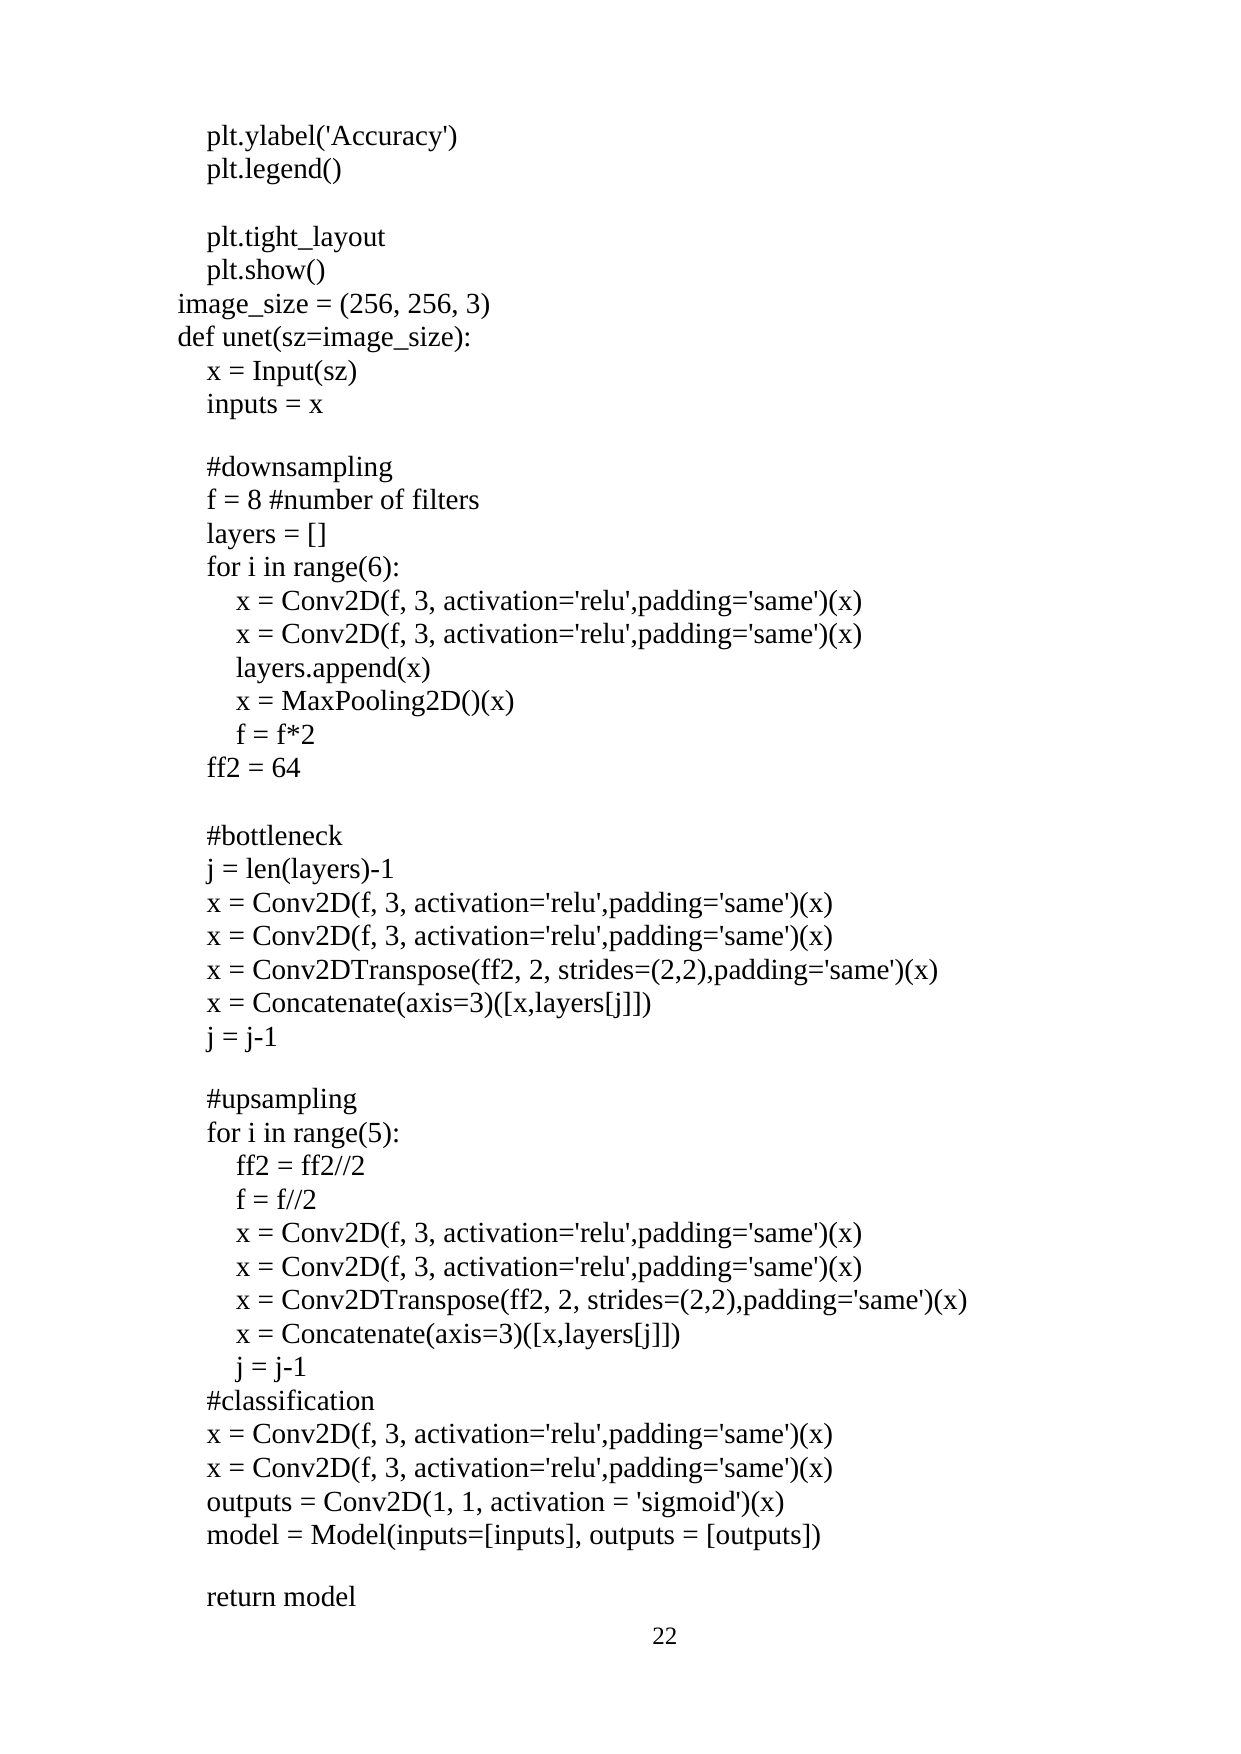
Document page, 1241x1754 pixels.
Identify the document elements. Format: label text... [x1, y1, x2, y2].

text x = Conv2D(f, 3, activation='relu',padding='same')(x) [177, 1249, 1152, 1282]
text inputs = x [177, 386, 1152, 420]
text plt.ylabel('Accuracy') [177, 118, 1152, 152]
text #downsampling [177, 449, 1152, 482]
text x = MaxPooling2D()(x) [177, 683, 1152, 717]
text x = Conv2D(f, 3, activation='relu',padding='same')(x) [177, 1450, 1152, 1484]
text x = Conv2D(f, 3, activation='relu',padding='same')(x) [177, 616, 1152, 650]
text f = f*2 [177, 717, 1152, 751]
text return model [177, 1579, 1152, 1613]
text x = Concatenate(axis=3)([x,layers[j]]) [177, 985, 1152, 1019]
text #classification [177, 1383, 1152, 1417]
text image_size = (256, 256, 3) [177, 286, 1152, 319]
text j = len(layers)-1 [177, 851, 1152, 885]
text x = Conv2DTranspose(ff2, 2, strides=(2,2),padding='same')(x) [177, 1282, 1152, 1316]
text x = Conv2D(f, 3, activation='relu',padding='same')(x) [177, 1417, 1152, 1450]
text f = 8 #number of filters [177, 482, 1152, 516]
text x = Input(sz) [177, 353, 1152, 386]
text j = j-1 [177, 1349, 1152, 1383]
text plt.tight_layout [177, 219, 1152, 252]
text for i in range(6): [177, 549, 1152, 583]
text outputs = Conv2D(1, 1, activation = 'sigmoid')(x) [177, 1484, 1152, 1517]
text x = Conv2D(f, 3, activation='relu',padding='same')(x) [177, 885, 1152, 918]
text #bottleneck [177, 818, 1152, 851]
text j = j-1 [177, 1019, 1152, 1052]
text layers = [] [177, 516, 1152, 549]
text #upsampling [177, 1081, 1152, 1115]
text layers.append(x) [177, 650, 1152, 683]
text x = Concatenate(axis=3)([x,layers[j]]) [177, 1316, 1152, 1349]
text ff2 = 64 [177, 751, 1152, 784]
text model = Model(inputs=[inputs], outputs = [outputs]) [177, 1517, 1152, 1551]
text x = Conv2D(f, 3, activation='relu',padding='same')(x) [177, 583, 1152, 616]
text for i in range(5): [177, 1115, 1152, 1148]
text plt.legend() [177, 152, 1152, 185]
text x = Conv2D(f, 3, activation='relu',padding='same')(x) [177, 918, 1152, 952]
text x = Conv2D(f, 3, activation='relu',padding='same')(x) [177, 1215, 1152, 1249]
text f = f//2 [177, 1182, 1152, 1215]
text x = Conv2DTranspose(ff2, 2, strides=(2,2),padding='same')(x) [177, 952, 1152, 985]
text ff2 = ff2//2 [177, 1148, 1152, 1182]
text def unet(sz=image_size): [177, 319, 1152, 353]
text plt.show() [177, 252, 1152, 286]
